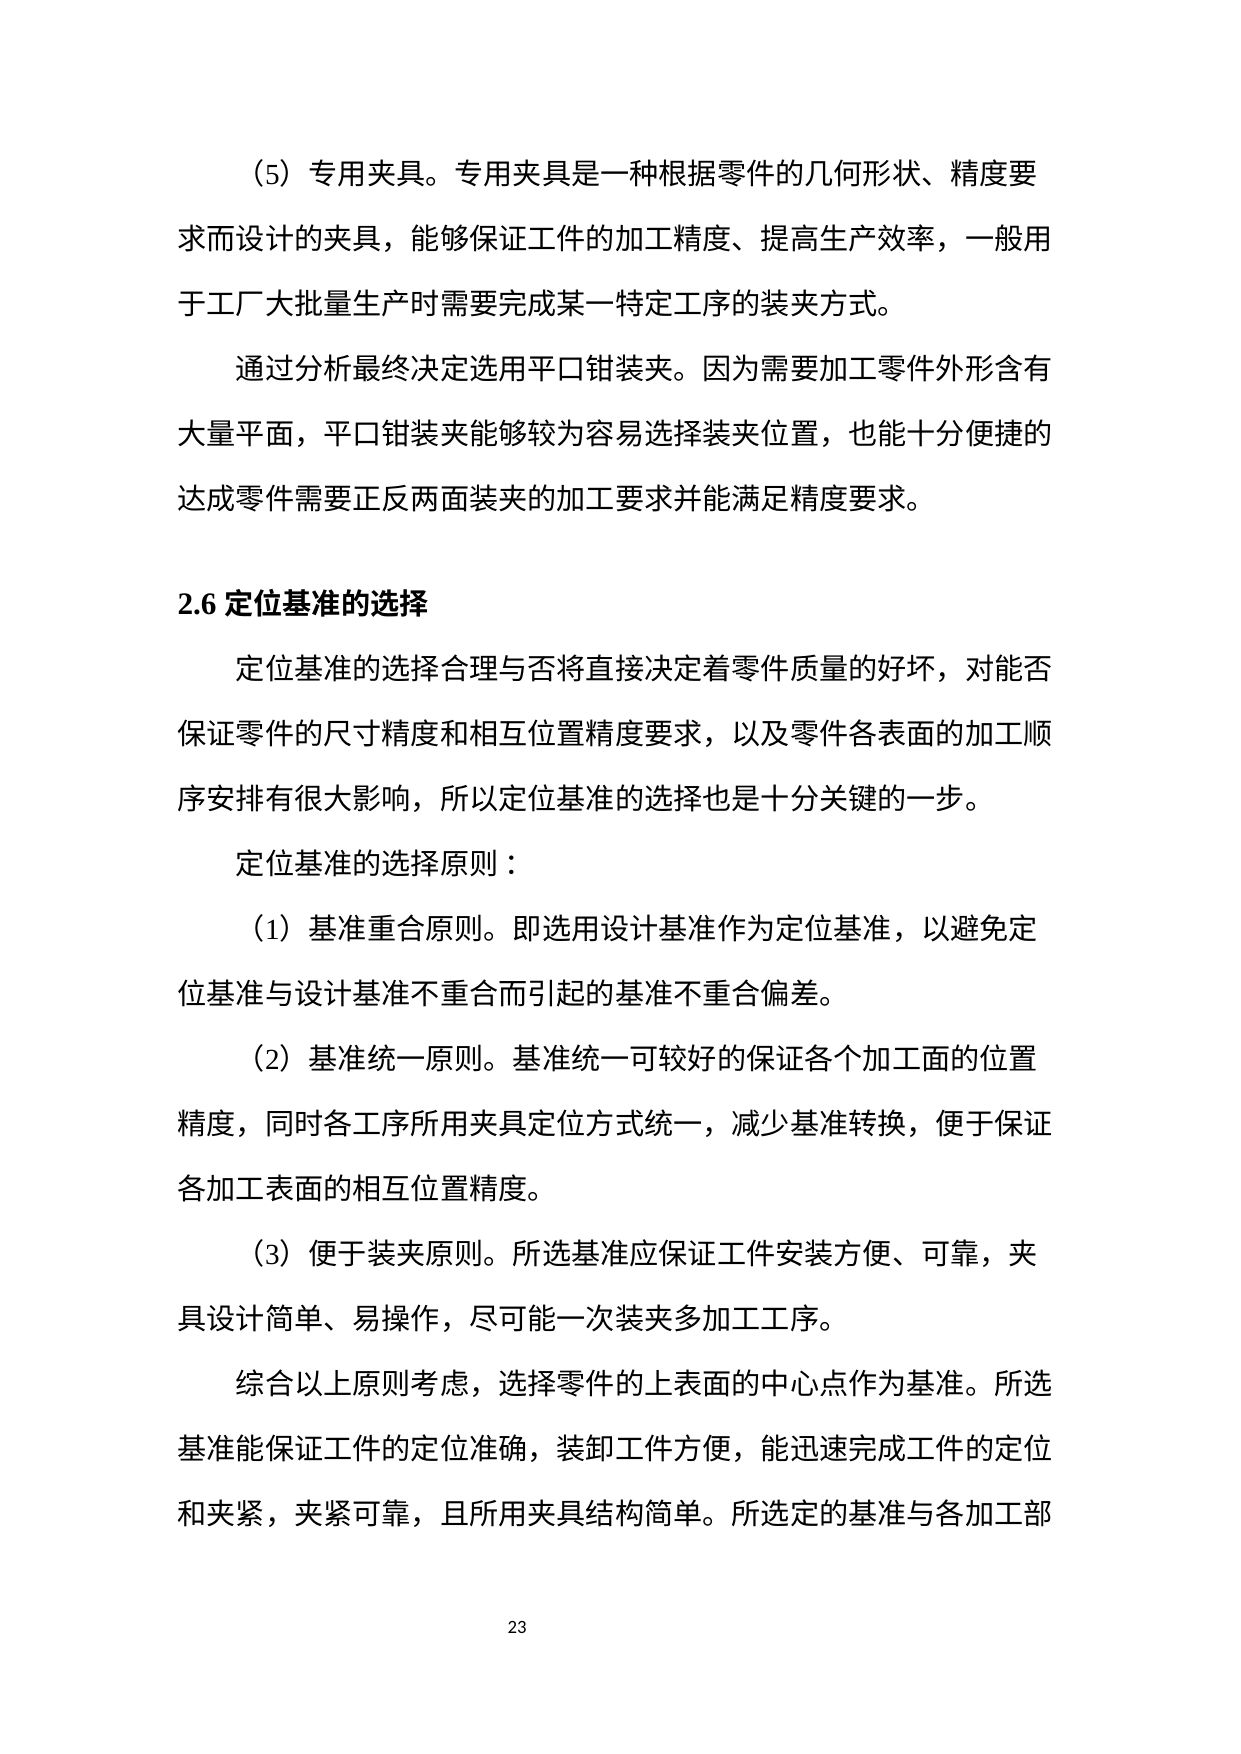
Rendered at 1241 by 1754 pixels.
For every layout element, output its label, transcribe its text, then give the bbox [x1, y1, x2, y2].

text （3）便于装夹原则。所选基准应保证工件安装方便、可靠，夹具设计简单、易操作，尽可能一次装夹多加工工序。 [177, 1219, 1063, 1349]
text （1）基准重合原则。即选用设计基准作为定位基准，以避免定位基准与设计基准不重合而引起的基准不重合偏差。 [177, 894, 1063, 1024]
subtitle 定位基准的选择 [177, 569, 1063, 634]
text 通过分析最终决定选用平口钳装夹。因为需要加工零件外形含有大量平面，平口钳装夹能够较为容易选择装夹位置，也能十分便捷的达成零件需要正反两面装夹的加工要求并能满足精度要求。 [177, 334, 1063, 529]
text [177, 1349, 1063, 1544]
text 定位基准的选择合理与否将直接决定着零件质量的好坏，对能否保证零件的尺寸精度和相互位置精度要求，以及零件各表面的加工顺序安排有很大影响，所以定位基准的选择也是十分关键的一步。 [177, 634, 1063, 829]
text （2）基准统一原则。基准统一可较好的保证各个加工面的位置精度，同时各工序所用夹具定位方式统一，减少基准转换，便于保证各加工表面的相互位置精度。 [177, 1024, 1063, 1219]
text 定位基准的选择原则 ： [177, 829, 1063, 894]
text （5）专用夹具。专用夹具是一种根据零件的几何形状、精度要求而设计的夹具，能够保证工件的加工精度、提高生产效率，一般用于工厂大批量生产时需要完成某一特定工序的装夹方式。 [177, 139, 1063, 334]
